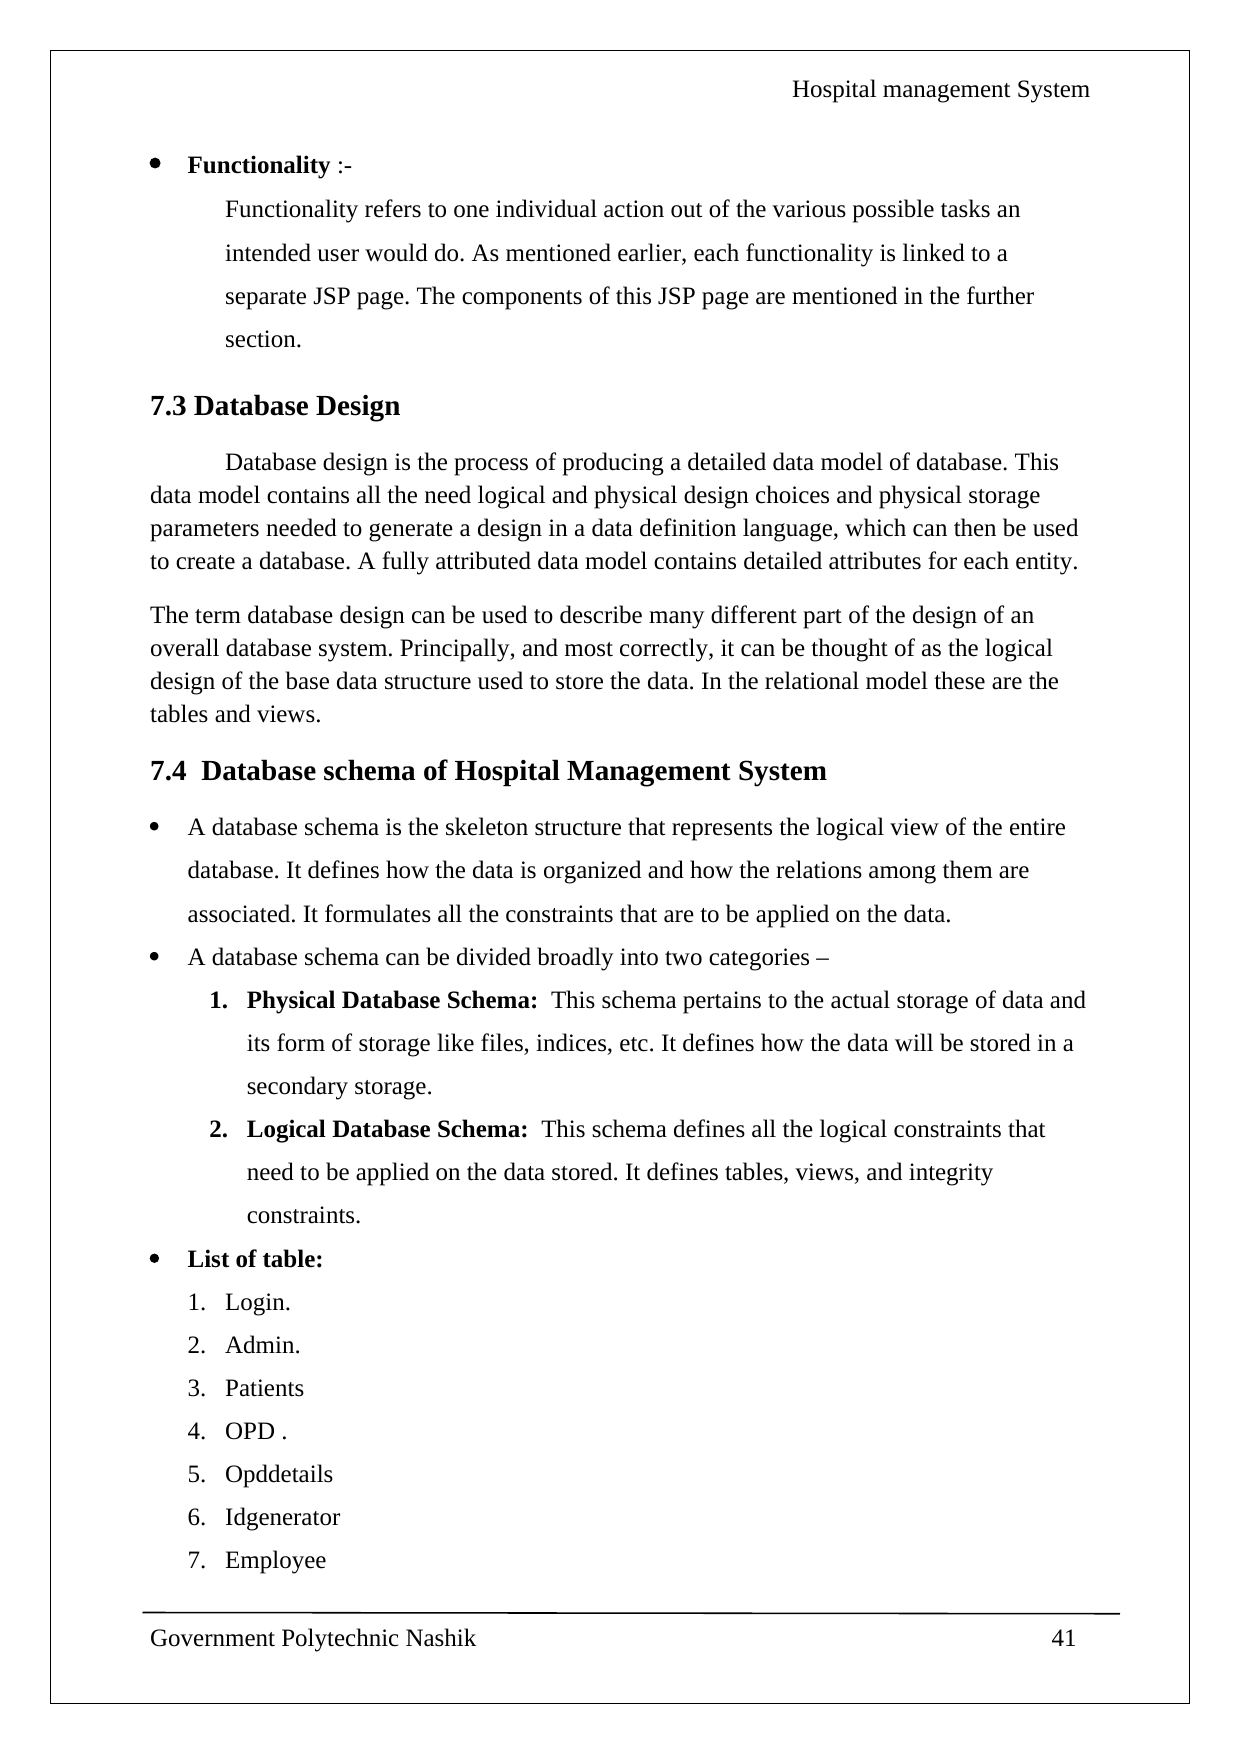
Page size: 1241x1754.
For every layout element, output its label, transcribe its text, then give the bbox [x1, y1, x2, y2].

list Idgenerator [187, 1502, 1090, 1531]
list Login. [187, 1287, 1090, 1316]
list Functionality refers to one individual action out of the various possible tasks an intended user would do. As mentioned earlier, each functionality is linked to a separate JSP page. The components of this JSP page are mentioned in the further section. [225, 194, 1090, 353]
list Patients [187, 1373, 1090, 1402]
list Logical Database Schema: This schema defines all the logical constraints that need to be applied on the data stored. It defines tables, views, and integrity constraints. [209, 1114, 1090, 1229]
list Admin. [187, 1330, 1090, 1359]
list A database schema is the skeleton structure that represents the logical view of the entire database. It defines how the data is organized and how the relations among them are associated. It formulates all the constraints that are to be applied on the data. [150, 812, 1090, 927]
text Database design is the process of producing a detailed data model of database. This data model contains all the need logical and physical design choices and physical storage parameters needed to generate a design in a data definition language, which can then be used to create a database. A fully attributed data model contains detailed attributes for each entity. [150, 447, 1090, 575]
text The term database design can be used to describe many different part of the design of an overall database system. Principally, and most correctly, it can be thought of as the logical design of the base data structure used to store the data. In the relational model these are the tables and views. [150, 600, 1090, 728]
list Functionality :- [150, 150, 1090, 180]
text 7.4 Database schema of Hospital Management System [150, 753, 1090, 787]
list OPD . [187, 1416, 1090, 1445]
list List of table: [150, 1244, 1090, 1272]
list Employee [187, 1546, 1090, 1574]
list Physical Database Schema: This schema pertains to the actual storage of data and its form of storage like files, indices, etc. It defines how the data will be stored in a secondary storage. [209, 985, 1090, 1100]
text 7.3 Database Design [150, 388, 1090, 421]
list Opddetails [187, 1459, 1090, 1488]
list A database schema can be divided broadly into two categories – [150, 942, 1090, 971]
